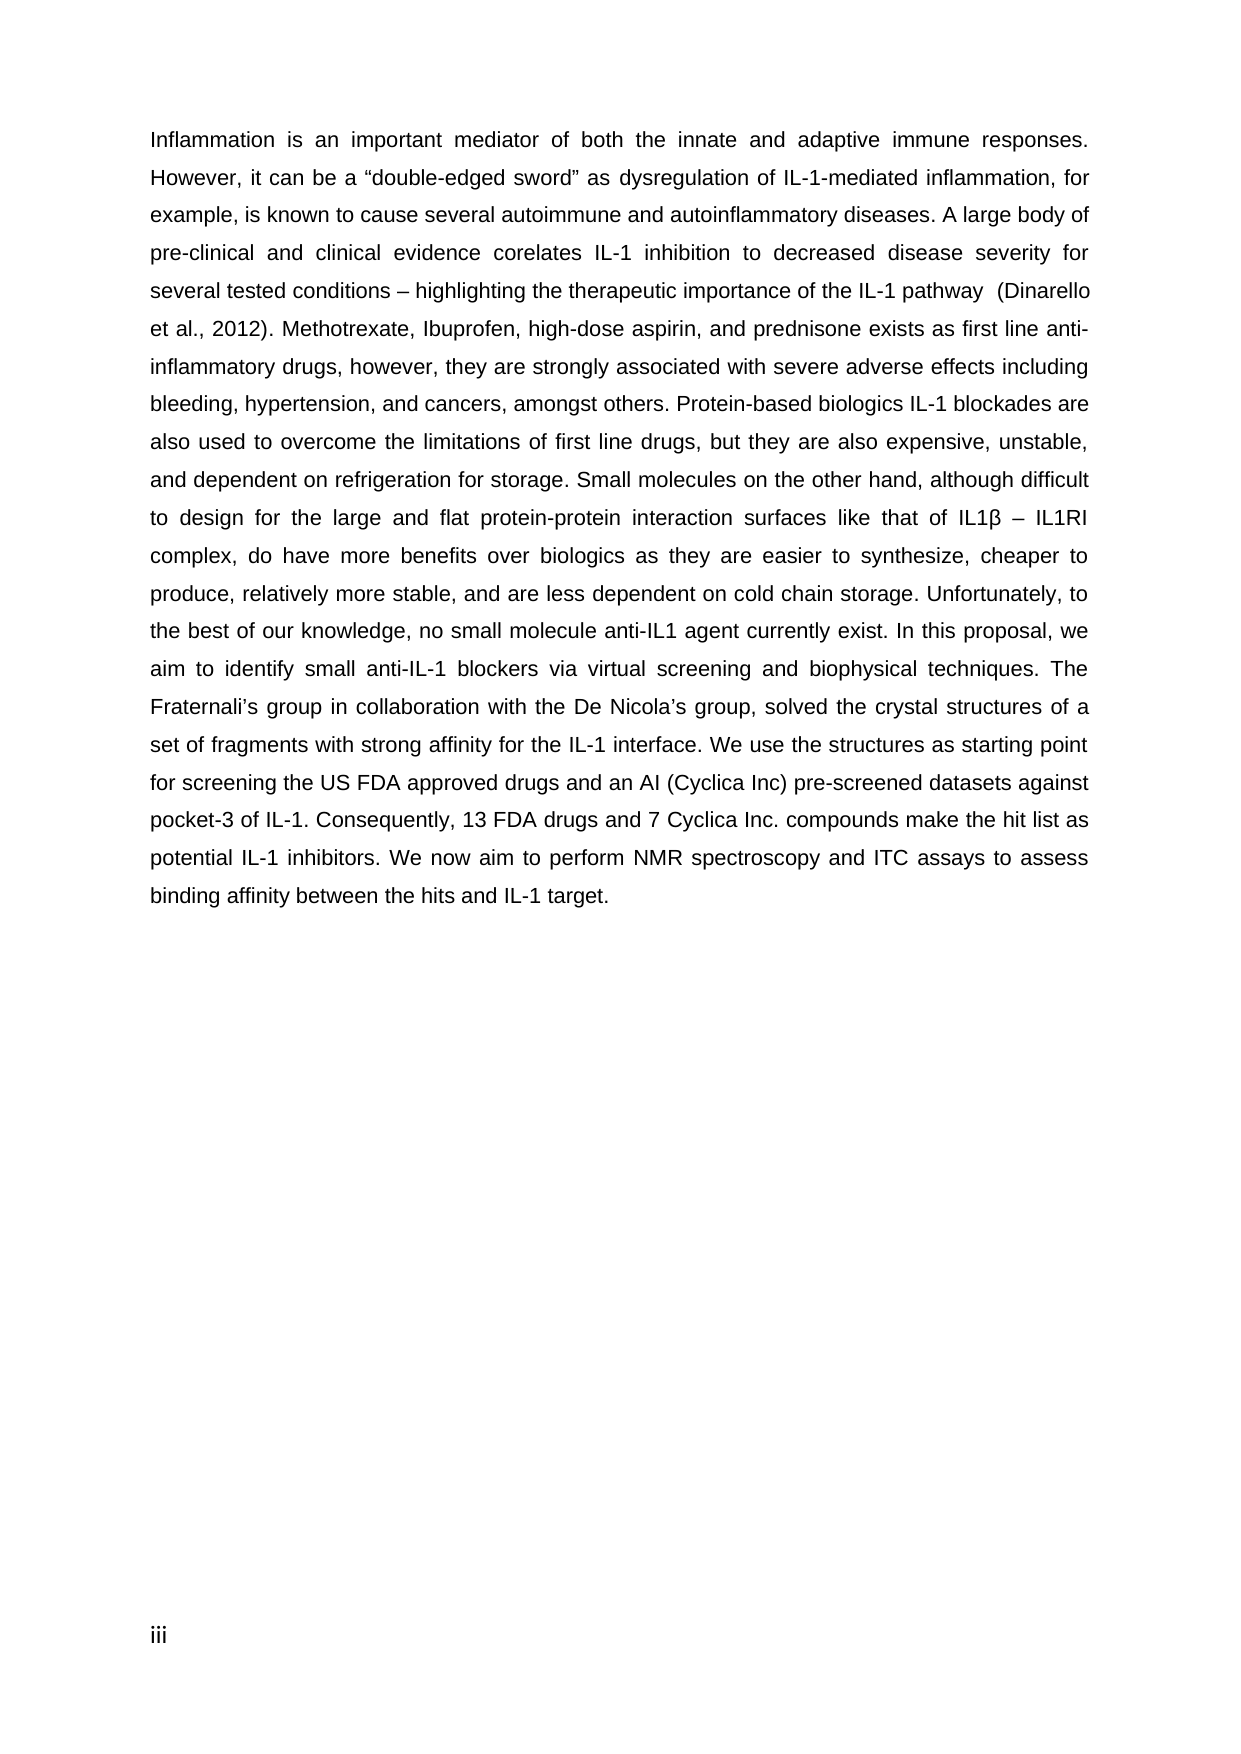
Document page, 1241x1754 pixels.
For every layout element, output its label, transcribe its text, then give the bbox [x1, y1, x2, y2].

text Inflammation is an important mediator of both the innate and adaptive immune responses. However, it can be a “double-edged sword” as dysregulation of IL-1-mediated inflammation, for example, is known to cause several autoimmune and autoinflammatory diseases. A large body of pre-clinical and clinical evidence corelates IL-1 inhibition to decreased disease severity for several tested conditions – highlighting the therapeutic importance of the IL-1 pathway (Dinarello et al., 2012). Methotrexate, Ibuprofen, high-dose aspirin, and prednisone exists as first line anti-inflammatory drugs, however, they are strongly associated with severe adverse effects including bleeding, hypertension, and cancers, amongst others. Protein-based biologics IL-1 blockades are also used to overcome the limitations of first line drugs, but they are also expensive, unstable, and dependent on refrigeration for storage. Small molecules on the other hand, although difficult to design for the large and flat protein-protein interaction surfaces like that of IL1β – IL1RI complex, do have more benefits over biologics as they are easier to synthesize, cheaper to produce, relatively more stable, and are less dependent on cold chain storage. Unfortunately, to the best of our knowledge, no small molecule anti-IL1 agent currently exist. In this proposal, we aim to identify small anti-IL-1 blockers via virtual screening and biophysical techniques. The Fraternali’s group in collaboration with the De Nicola’s group, solved the crystal structures of a set of fragments with strong affinity for the IL-1 interface. We use the structures as starting point for screening the US FDA approved drugs and an AI (Cyclica Inc) pre-screened datasets against pocket-3 of IL-1. Consequently, 13 FDA drugs and 7 Cyclica Inc. compounds make the hit list as potential IL-1 inhibitors. We now aim to perform NMR spectroscopy and ITC assays to assess binding affinity between the hits and IL-1 target. [150, 127, 1090, 908]
